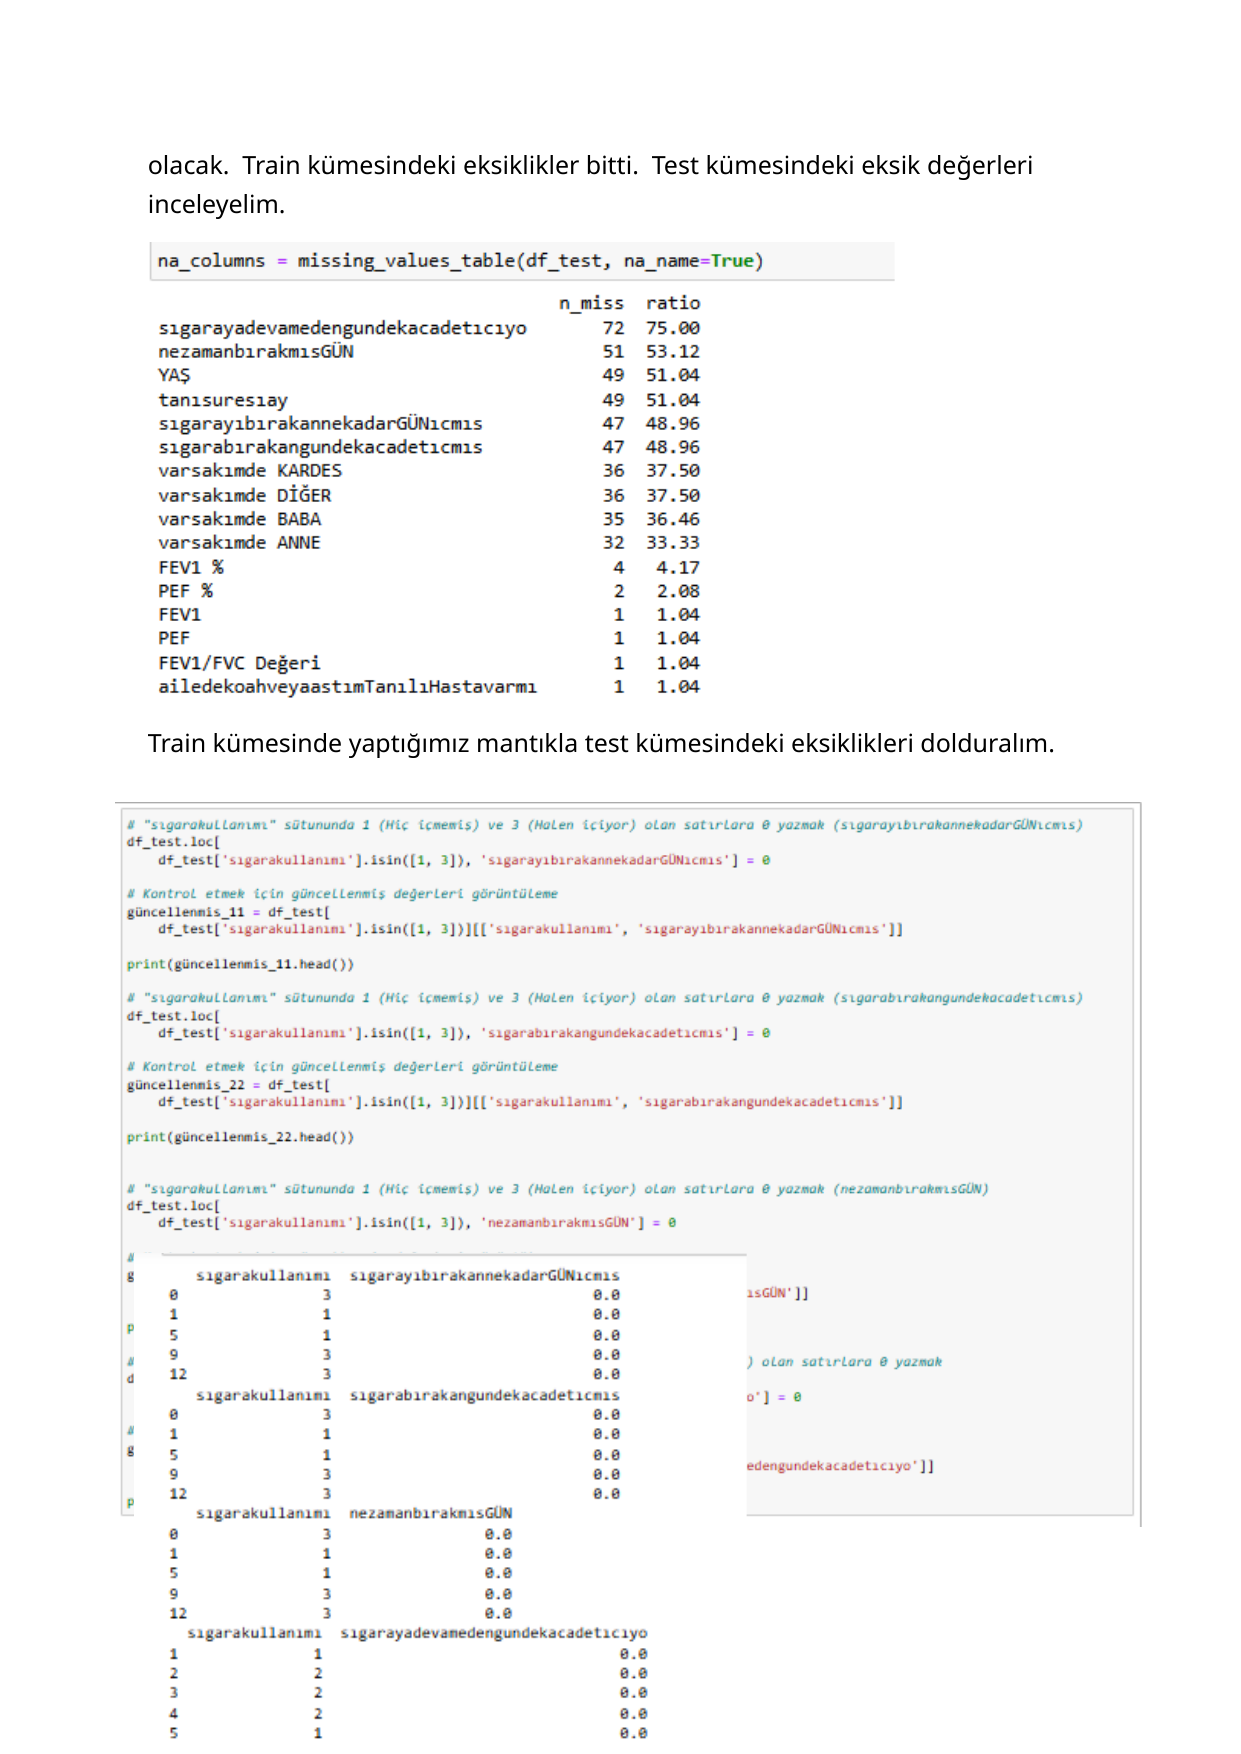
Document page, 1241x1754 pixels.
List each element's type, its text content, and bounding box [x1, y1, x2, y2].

picture [115, 802, 1148, 1754]
text Train kümesinde yaptığımız mantıkla test kümesindeki eksiklikleri dolduralım. [148, 725, 1093, 759]
picture [147, 242, 895, 704]
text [148, 148, 1093, 221]
